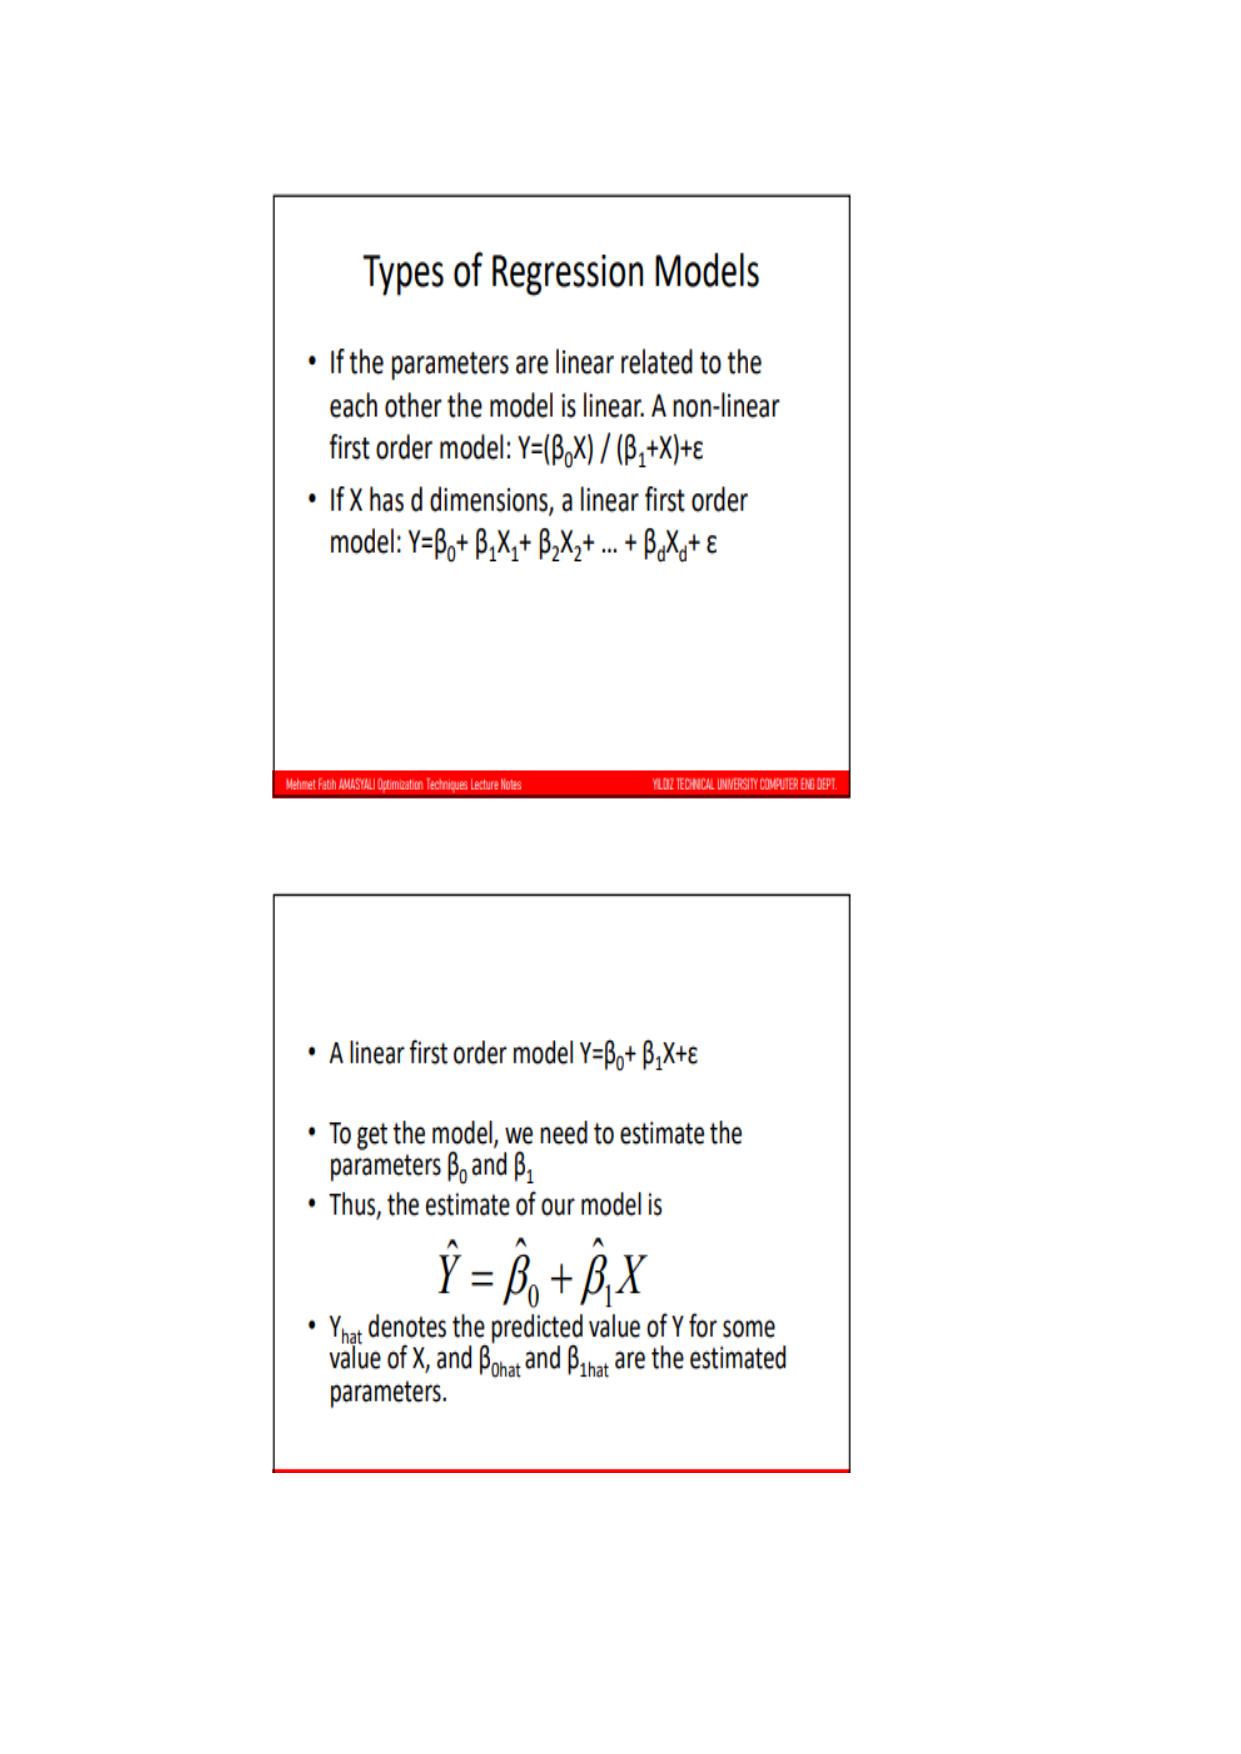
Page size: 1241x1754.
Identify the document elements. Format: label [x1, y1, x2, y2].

picture [221, 147, 932, 1473]
